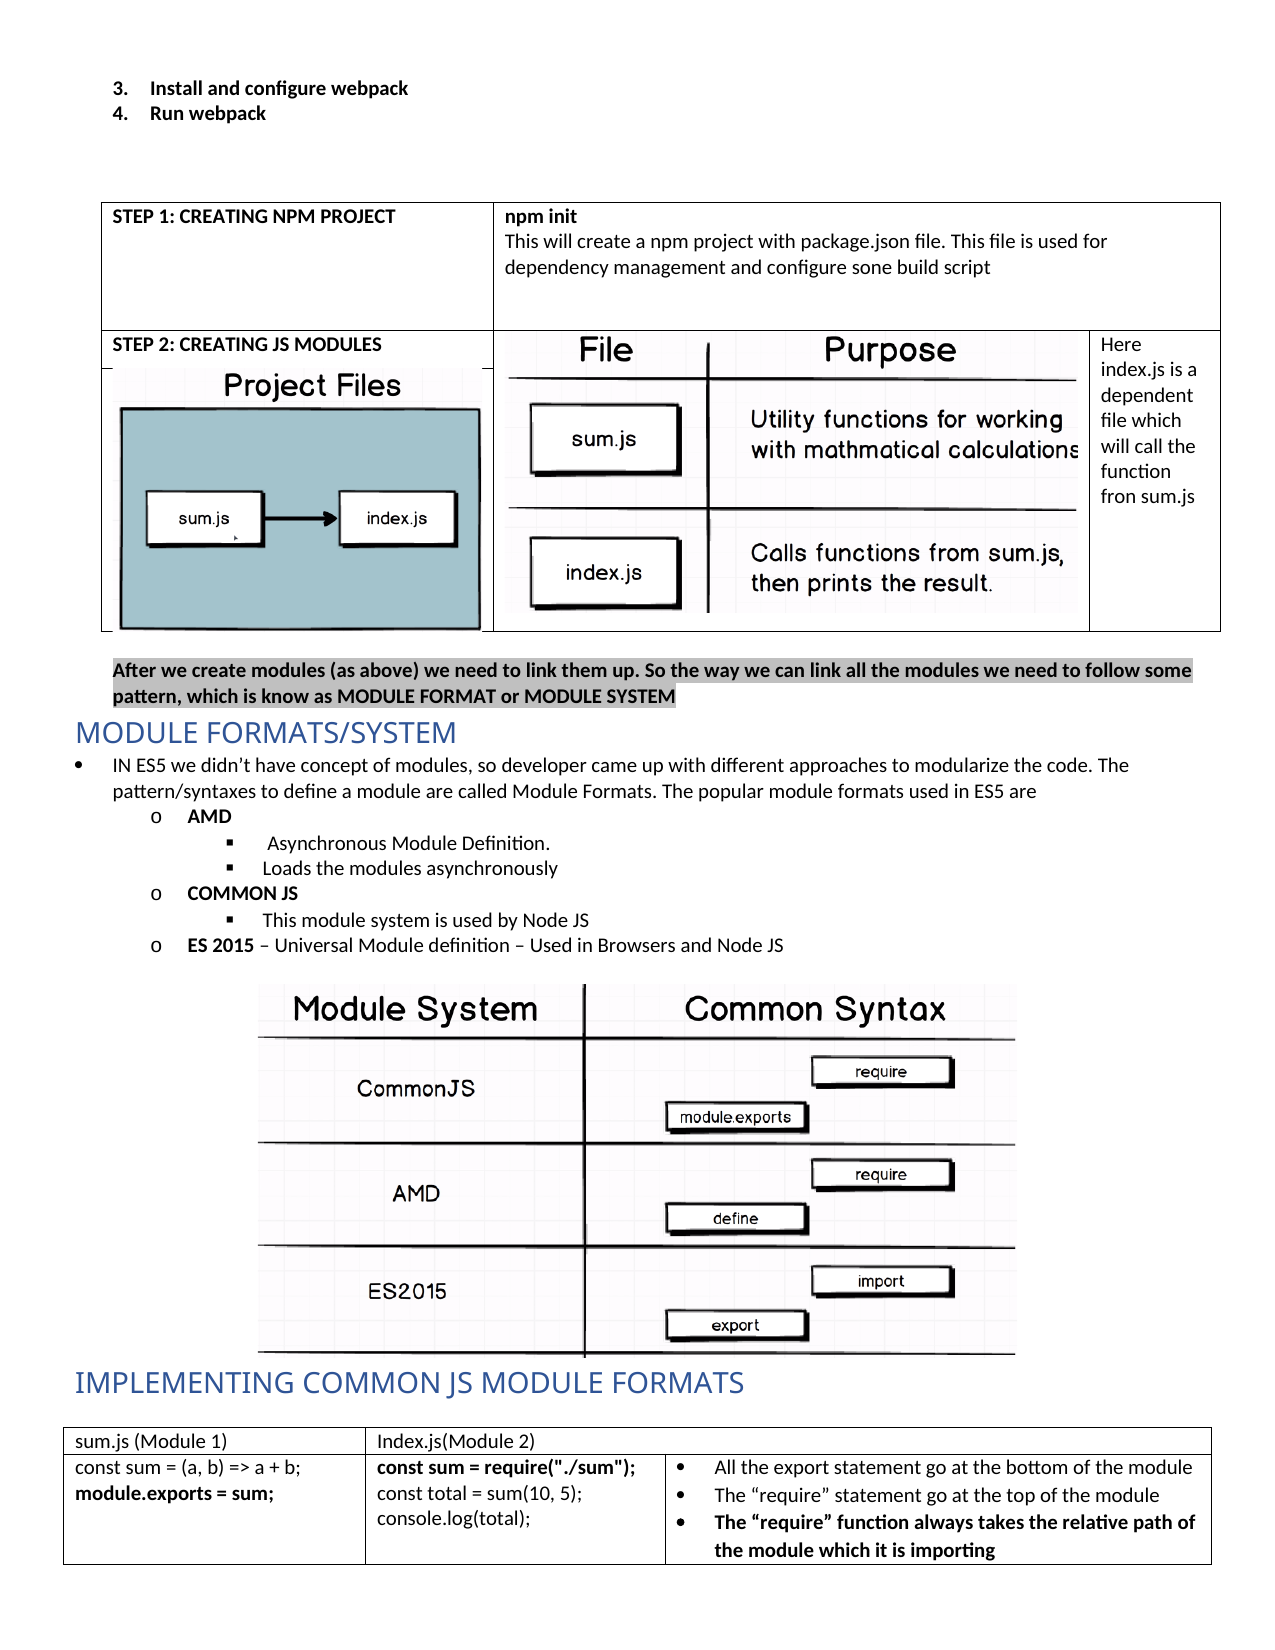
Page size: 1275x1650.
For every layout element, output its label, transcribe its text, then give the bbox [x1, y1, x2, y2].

table_header sum.js (Module 1) [64, 1428, 365, 1453]
picture [257, 984, 1018, 1358]
list Loads the modules asynchronously [225, 855, 1200, 881]
table_cell All the export statement go at the bottom of the module The “require” statement go at the top of the module The “require” function always takes the relative path of the module which it is importing [666, 1455, 1211, 1564]
table_cell STEP 2: CREATING JS MODULES [102, 331, 493, 368]
text After we create modules (as above) we need to link them up. So the way we can link all the modules we need to follow some pattern, which is know as MODULE FORMAT or MODULE SYSTEM [676, 658, 1200, 708]
table_cell const sum = (a, b) => a + b; module.exports = sum; [64, 1455, 365, 1564]
list Run webpack [112, 100, 1200, 126]
table_header npm init This will create a npm project with package.json file. This file is used for dependency management and configure sone build script [494, 203, 1220, 330]
table_cell [483, 369, 493, 631]
table_cell [102, 369, 112, 631]
list IN ES5 we didn’t have concept of modules, so developer came up with different approaches to modularize the code. The pattern/syntaxes to define a module are called Module Formats. The popular module formats used in ES5 are [75, 752, 1200, 803]
list Asynchronous Module Definition. [225, 830, 1200, 855]
subtitle MODULE FORMATS/SYSTEM [75, 713, 1200, 752]
table_cell const sum = require("./sum"); const total = sum(10, 5); console.log(total); [366, 1455, 665, 1564]
subtitle IMPLEMENTING COMMON JS MODULE FORMATS [75, 1362, 1200, 1402]
table_cell [494, 331, 1089, 631]
table_cell Here index.js is a dependent file which will call the function fron sum.js [1090, 331, 1220, 631]
table_header Index.js(Module 2) [366, 1428, 1211, 1453]
picture [504, 331, 1078, 613]
list AMD [150, 803, 1200, 830]
list Install and configure webpack [112, 75, 1200, 100]
list COMMON JS [150, 881, 1200, 907]
list This module system is used by Node JS [225, 907, 1200, 932]
list ES 2015 – Universal Module definition – Used in Browsers and Node JS [150, 932, 1200, 959]
picture [112, 368, 483, 632]
table_header STEP 1: CREATING NPM PROJECT [102, 203, 493, 330]
